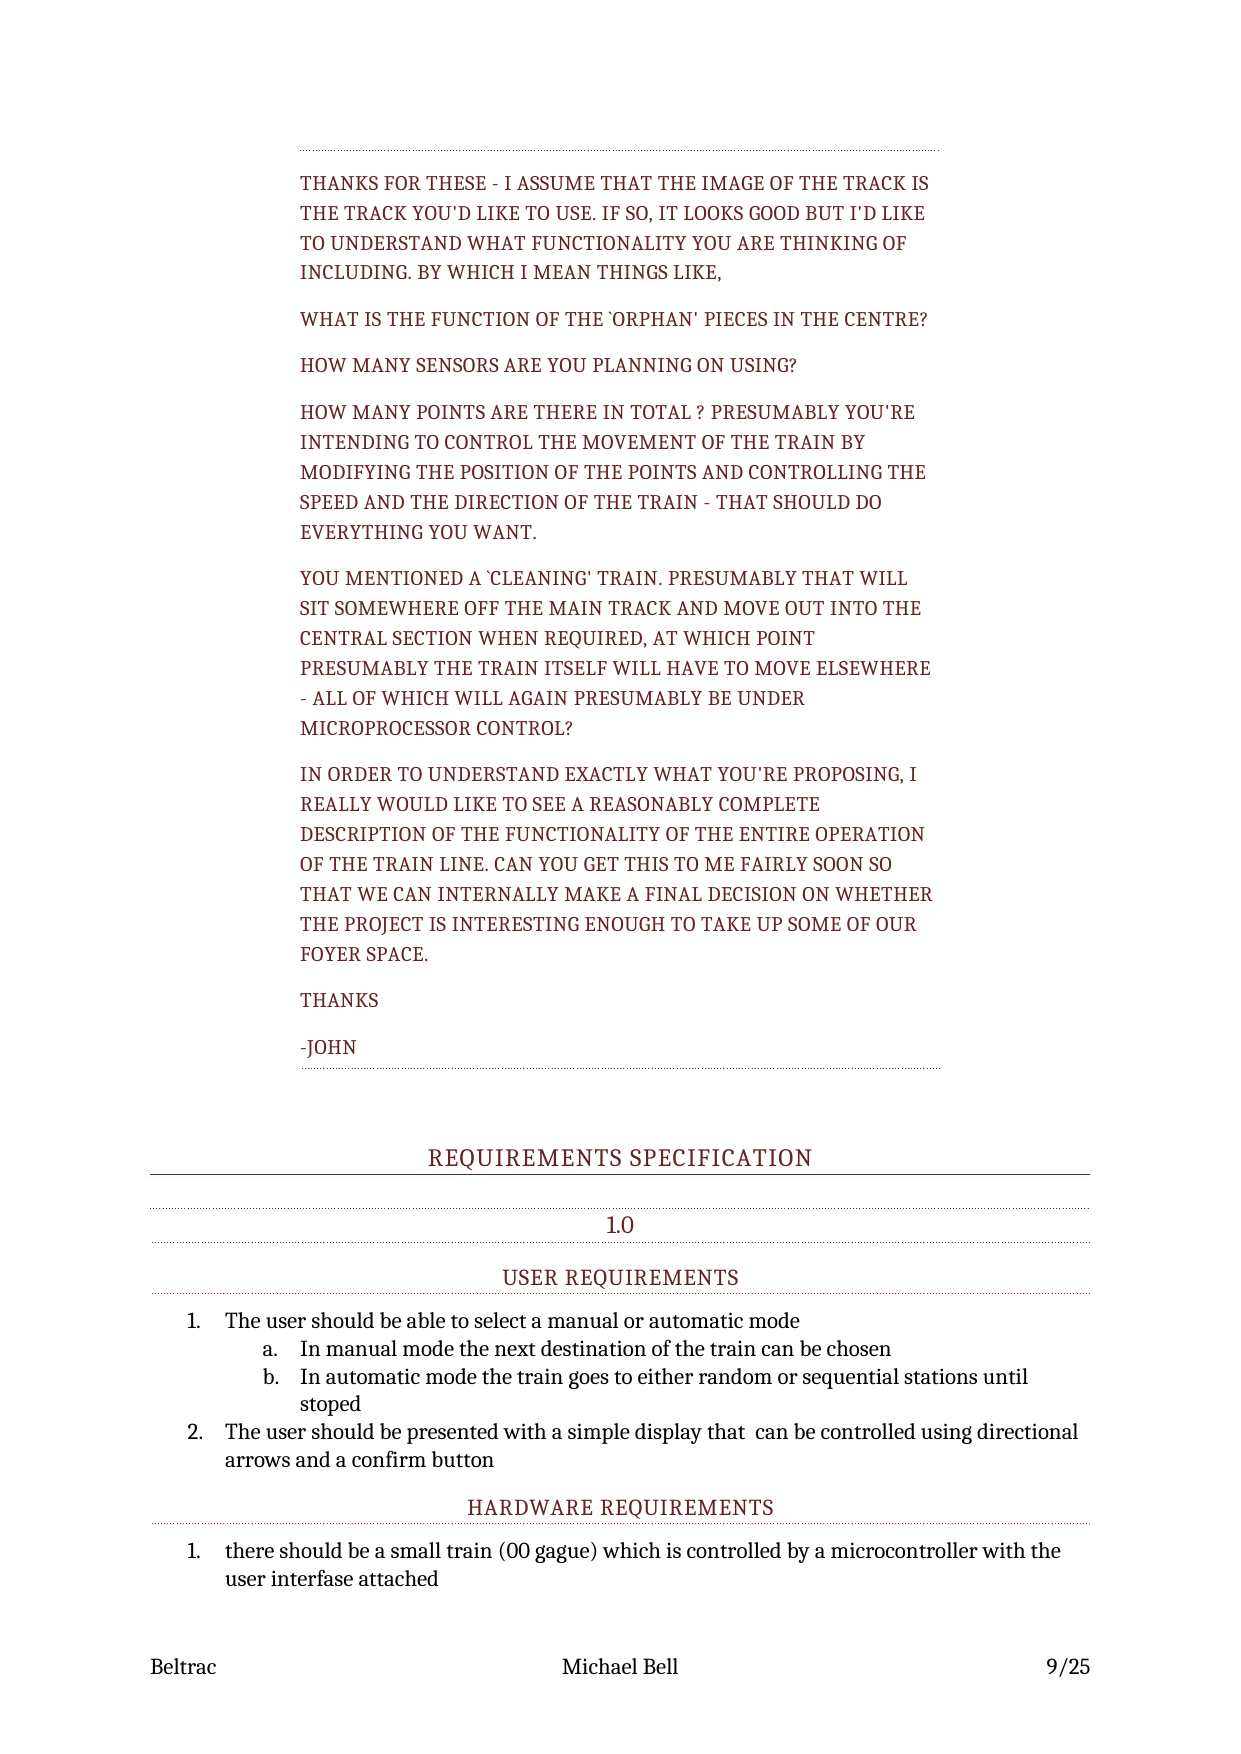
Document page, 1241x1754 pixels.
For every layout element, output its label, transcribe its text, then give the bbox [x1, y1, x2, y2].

subtitle 1.0 [150, 1208, 1090, 1243]
text In order to understand exactly what you're proposing, I really would like to see a reasonably complete description of the functionality of the entire operation of the train line. Can you get this to me fairly soon so that we can internally make a final decision on whether the project is interesting enough to take up some of our foyer space. [300, 742, 940, 966]
subtitle hardware requirements [150, 1495, 1090, 1524]
text Thanks for these - I assume that the image of the track is the track you'd like to use. If so, it looks good but I'd like to understand what functionality you are thinking of including. By which I mean things like, [300, 150, 940, 285]
list In manual mode the next destination of the train can be chosen [262, 1336, 1090, 1362]
list there should be a small train (00 gague) which is controlled by a microcontroller with the user interfase attached [187, 1538, 1090, 1592]
text -John [300, 1014, 940, 1068]
subtitle user requirements [150, 1265, 1090, 1294]
list In automatic mode the train goes to either random or sequential stations until stoped [262, 1363, 1090, 1417]
text how many points are there in total ? presumably you're intending to control the movement of the train by modifying the position of the points and controlling the speed and the direction of the train - that should do everything you want. [300, 379, 940, 544]
list The user should be able to select a manual or automatic mode [187, 1308, 1090, 1335]
text what is the function of the `orphan' pieces in the centre? [300, 286, 940, 332]
list The user should be presented with a simple display that can be controlled using directional arrows and a confirm button [187, 1419, 1090, 1473]
subtitle requirements specification [150, 1143, 1090, 1174]
text You mentioned a `cleaning' train. Presumably that will sit somewhere off the main track and move out into the central section when required, at which point presumably the train itself will have to move elsewhere - all of which will again presumably be under microprocessor control? [300, 546, 940, 740]
text how many sensors are you planning on using? [300, 333, 940, 378]
text Thanks [300, 967, 940, 1013]
